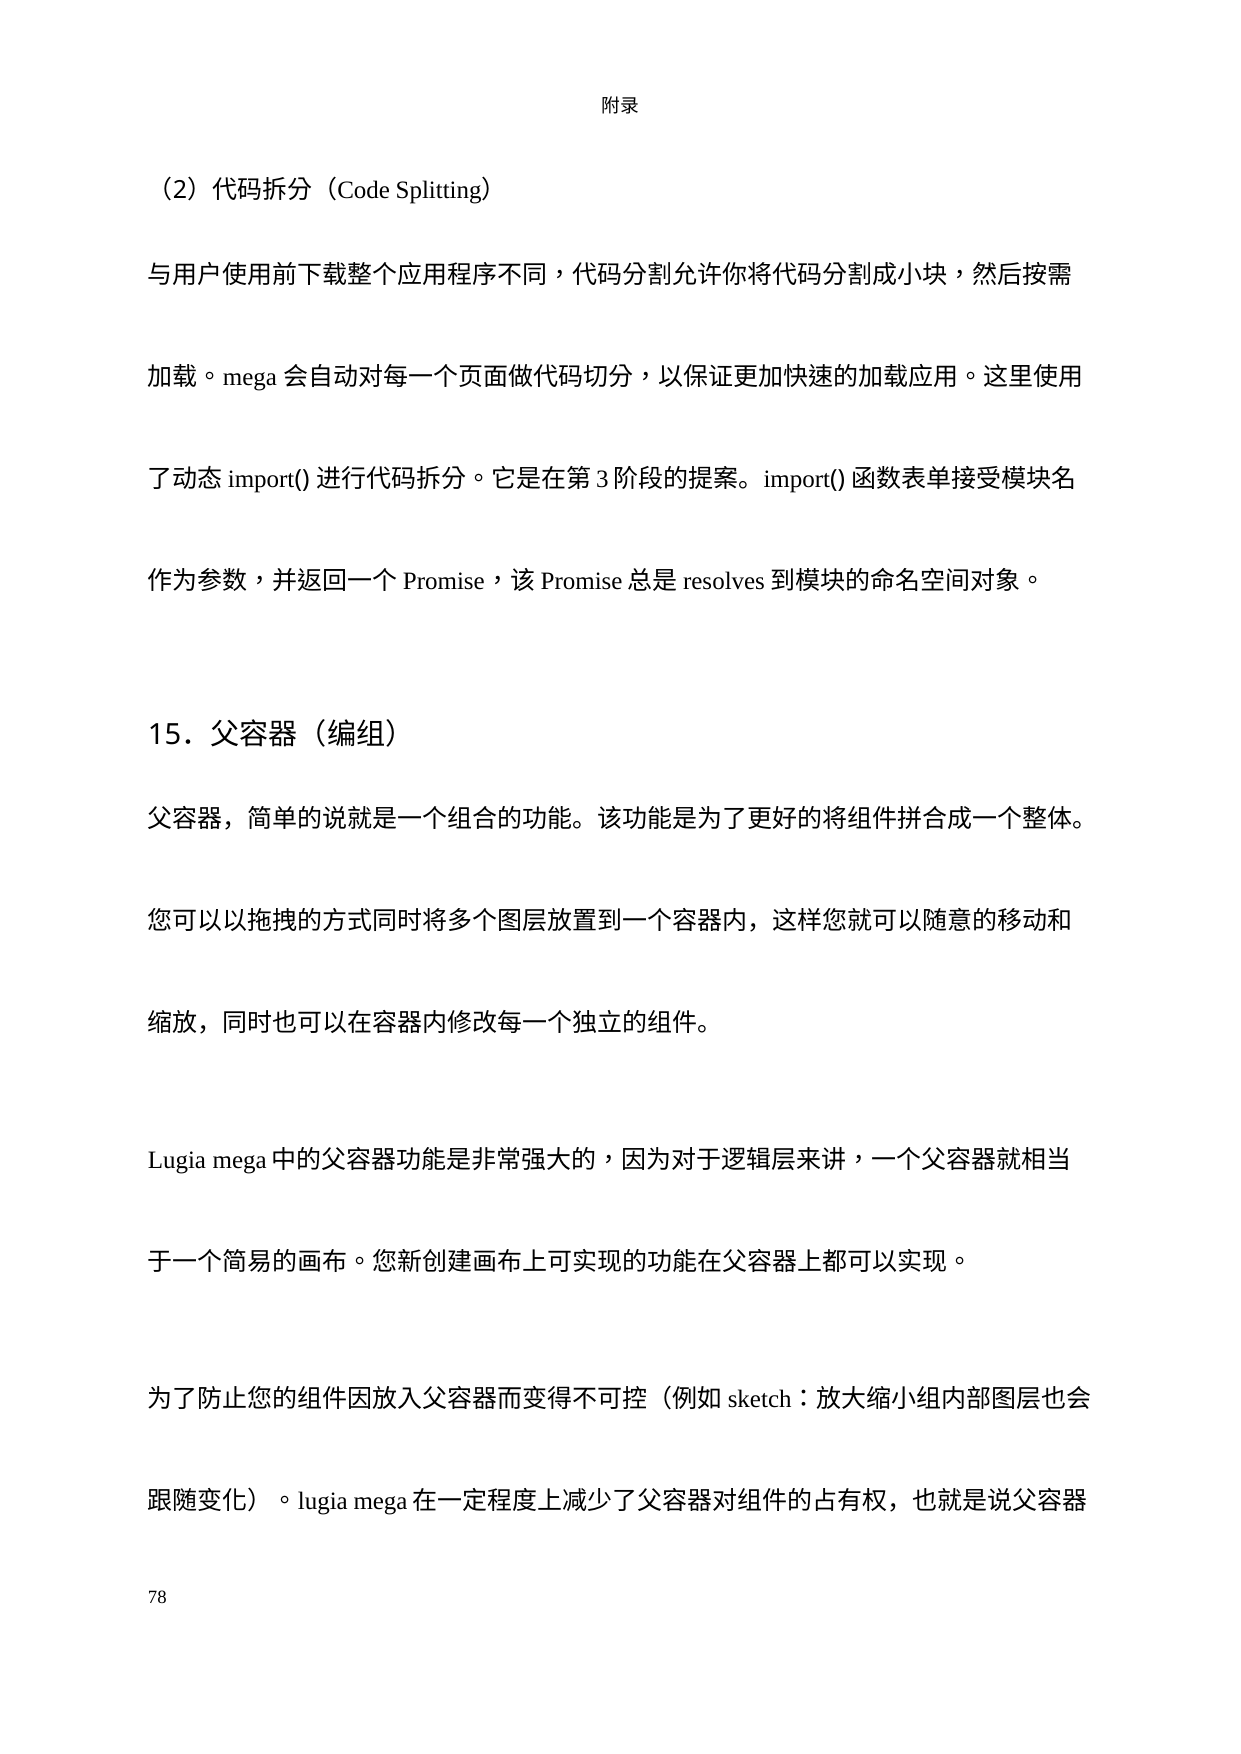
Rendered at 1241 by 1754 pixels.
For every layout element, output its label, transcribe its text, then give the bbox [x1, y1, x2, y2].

subtitle 父容器（编组） [148, 698, 1092, 766]
text Lugia mega中的父容器功能是非常强大的，因为对于逻辑层来讲，一个父容器就相当于一个简易的画布。您新创建画布上可实现的功能在父容器上都可以实现。 [148, 1124, 1092, 1294]
text 父容器，简单的说就是一个组合的功能。该功能是为了更好的将组件拼合成一个整体。您可以以拖拽的方式同时将多个图层放置到一个容器内，这样您就可以随意的移动和缩放，同时也可以在容器内修改每一个独立的组件。 [148, 783, 1092, 1055]
subtitle 代码拆分（Code Splitting） [148, 154, 1092, 222]
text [148, 1363, 1092, 1532]
text 与用户使用前下载整个应用程序不同，代码分割允许你将代码分割成小块，然后按需加载。mega 会自动对每一个页面做代码切分，以保证更加快速的加载应用。这里使用了动态import() 进行代码拆分。它是在第3阶段的提案。import() 函数表单接受模块名作为参数，并返回一个Promise，该 Promise总是 resolves到模块的命名空间对象。 [148, 239, 1092, 612]
